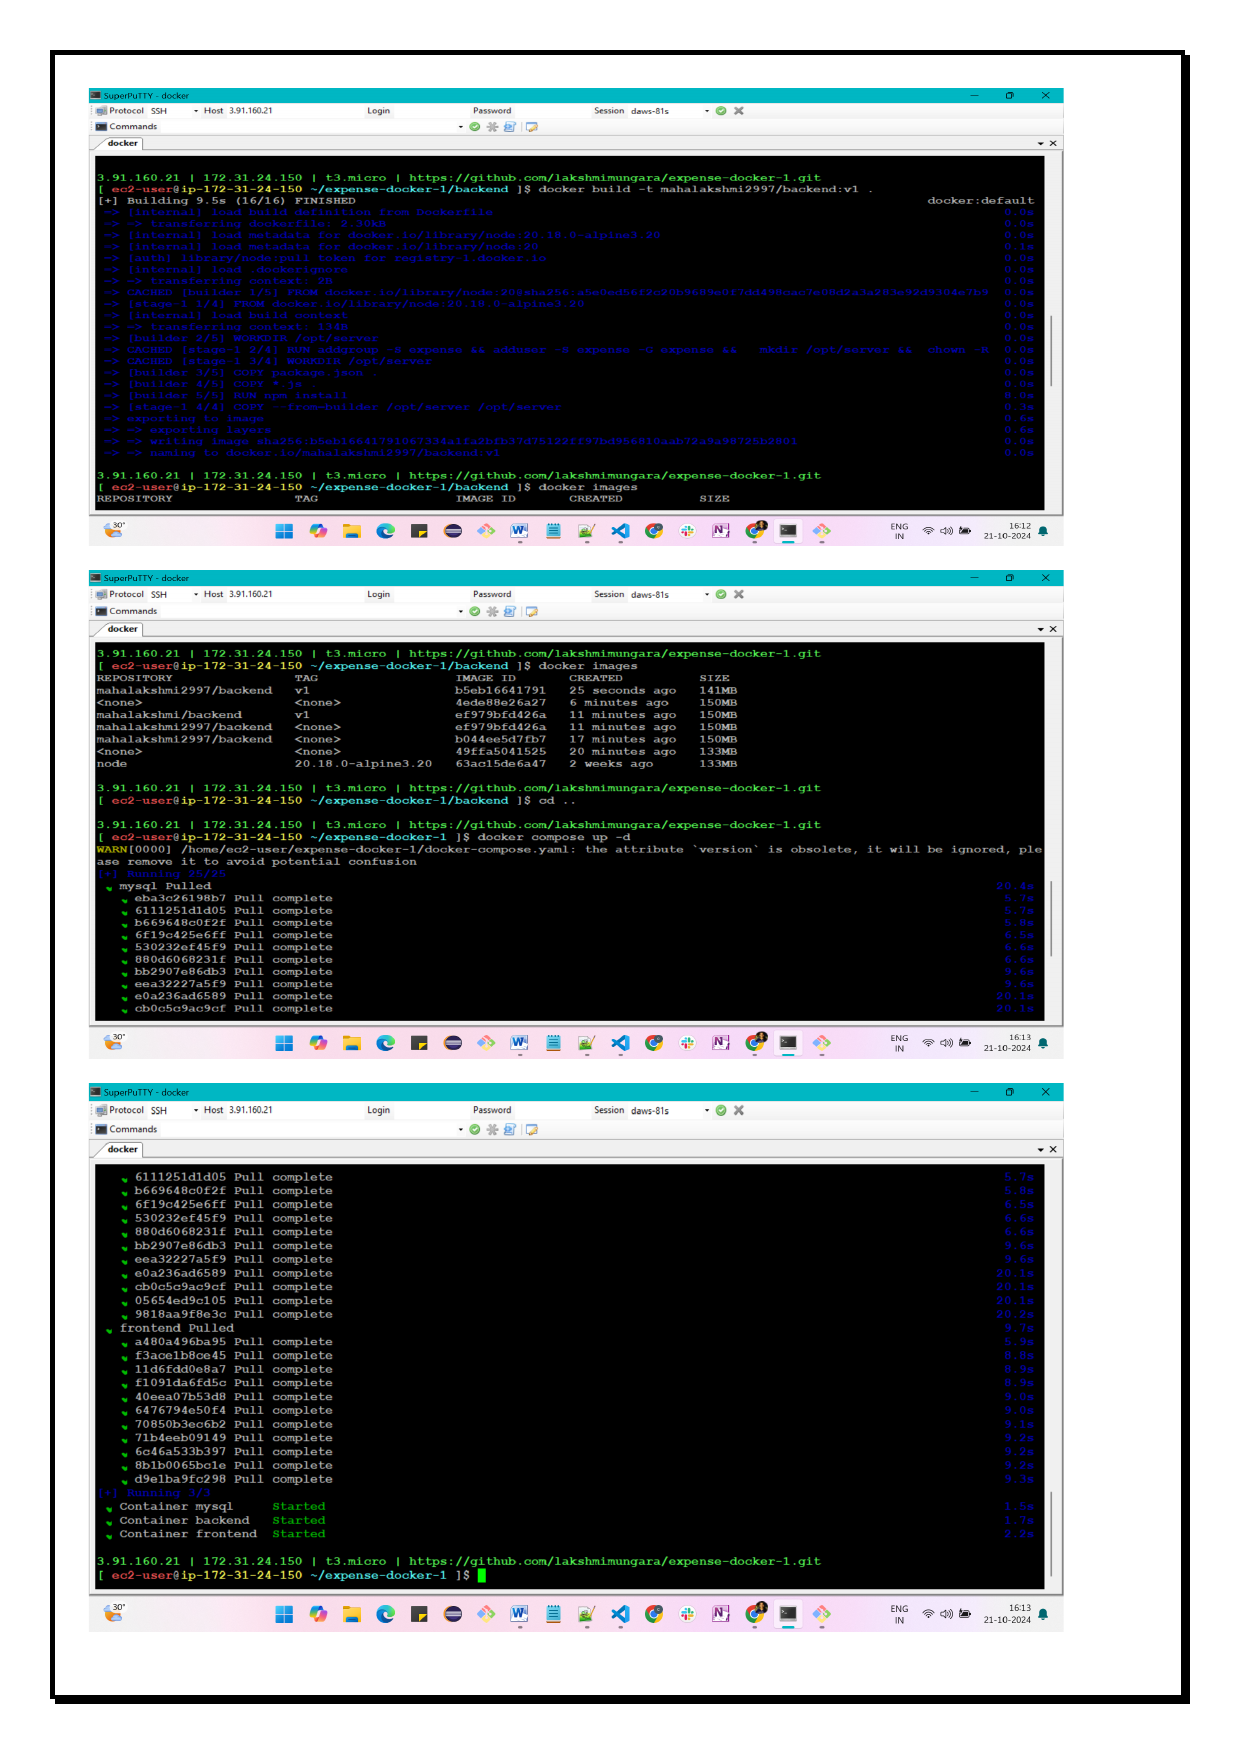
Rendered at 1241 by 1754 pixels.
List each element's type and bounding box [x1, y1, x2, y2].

picture [88, 570, 1064, 1059]
picture [88, 88, 1064, 546]
picture [88, 1083, 1064, 1632]
